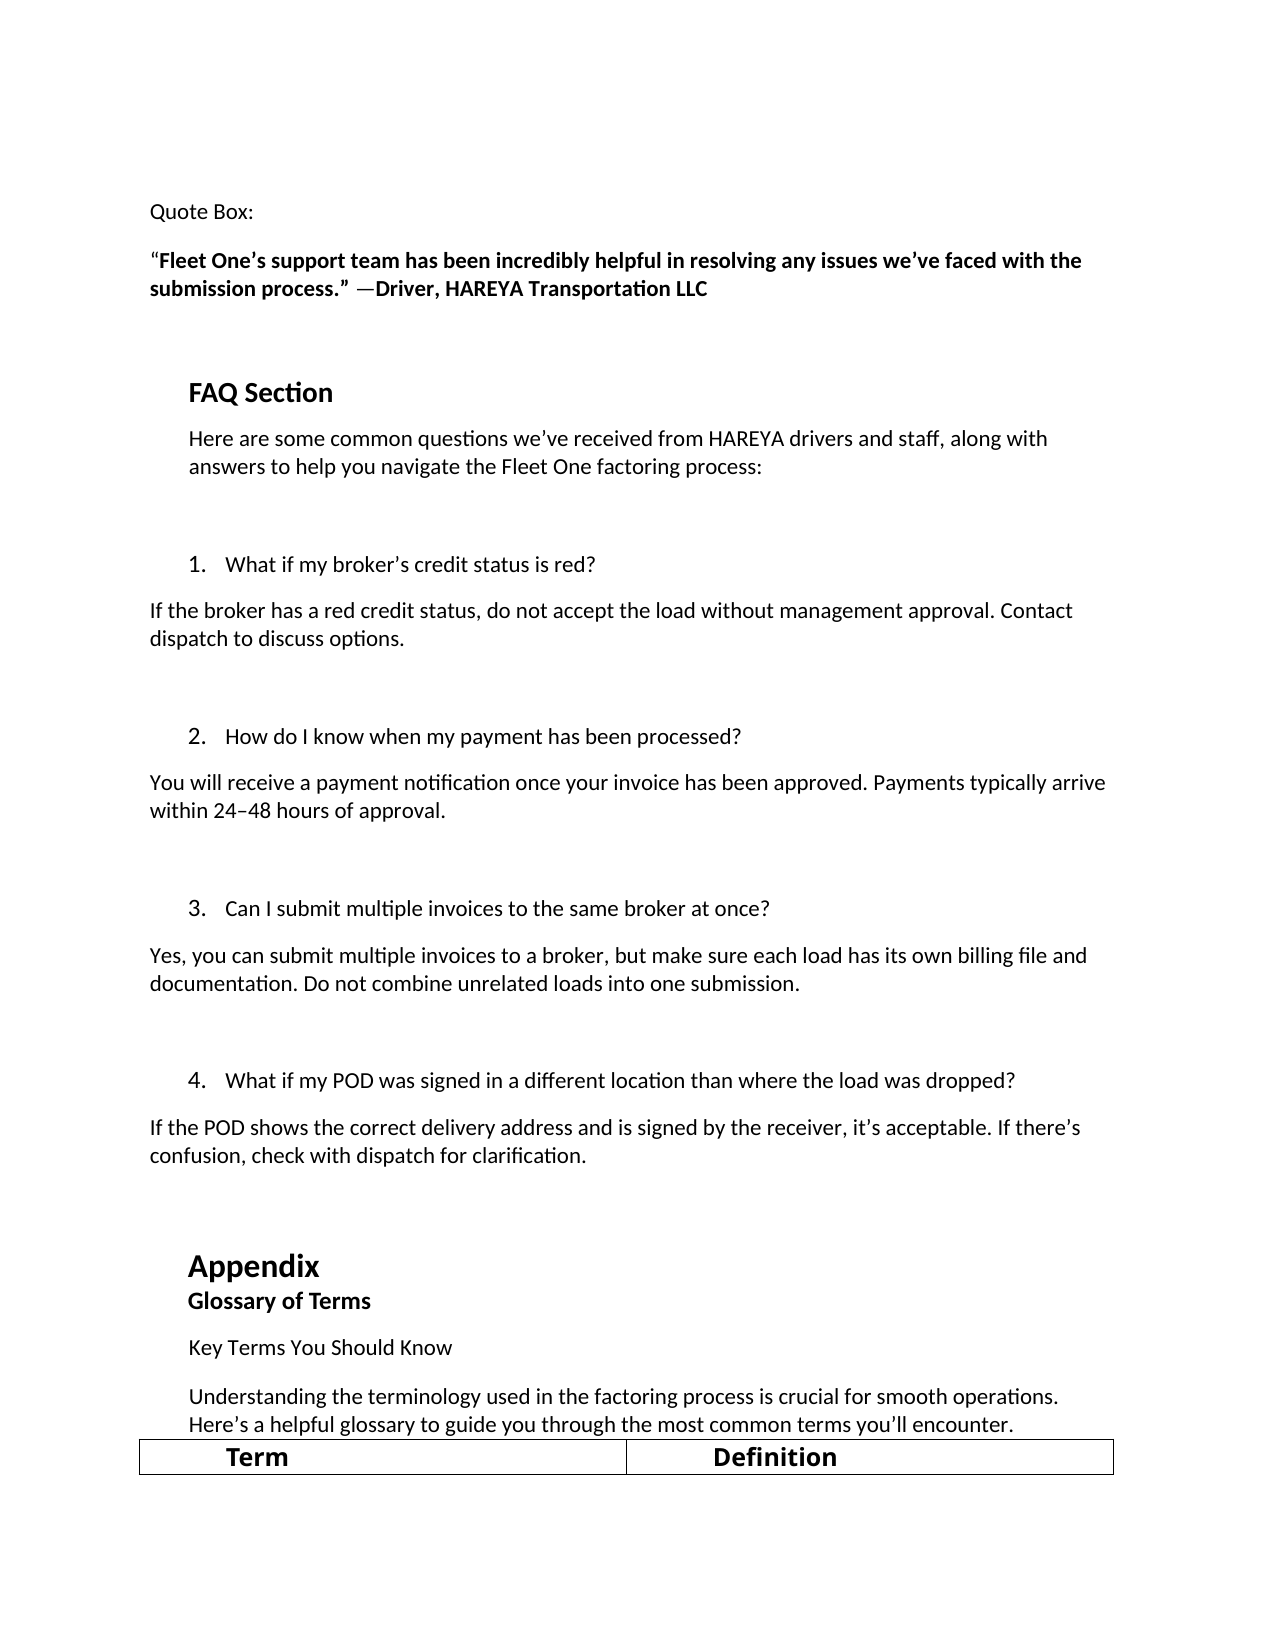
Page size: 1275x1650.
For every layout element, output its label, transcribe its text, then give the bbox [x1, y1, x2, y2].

text Appendix [188, 1244, 1125, 1285]
text If the broker has a red credit status, do not accept the load without management approval. Contact dispatch to discuss options. [149, 596, 1125, 652]
text Here are some common questions we’ve received from HAREYA drivers and staff, along with answers to help you navigate the Fleet One factoring process: [189, 424, 1125, 480]
table_header Term [140, 1440, 626, 1473]
list How do I know when my payment has been processed? [188, 720, 1125, 751]
list What if my POD was signed in a different location than where the load was dropped? [188, 1064, 1125, 1095]
subtitle FAQ Section [189, 374, 1125, 410]
text Understanding the terminology used in the factoring process is crucial for smooth operations. Here’s a helpful glossary to guide you through the most common terms you’ll encounter. [189, 1382, 1125, 1438]
text You will receive a payment notification once your invoice has been approved. Payments typically arrive within 24–48 hours of approval. [149, 768, 1125, 824]
list Can I submit multiple invoices to the same broker at once? [188, 893, 1125, 923]
text Yes, you can submit multiple invoices to a broker, but make sure each load has its own billing file and documentation. Do not combine unrelated loads into one submission. [149, 941, 1125, 997]
list What if my broker’s credit status is red? [188, 548, 1125, 578]
text “Fleet One’s support team has been incredibly helpful in resolving any issues we’ve faced with the submission process.” —Driver, HAREYA Transportation LLC [149, 246, 1125, 302]
subtitle Glossary of Terms [188, 1285, 1125, 1316]
text Key Terms You Should Know [189, 1333, 1125, 1362]
table_header Definition [627, 1440, 1113, 1473]
text Quote Box: [149, 197, 1125, 225]
text If the POD shows the correct delivery address and is signed by the receiver, it’s acceptable. If there’s confusion, check with dispatch for clarification. [149, 1113, 1125, 1169]
